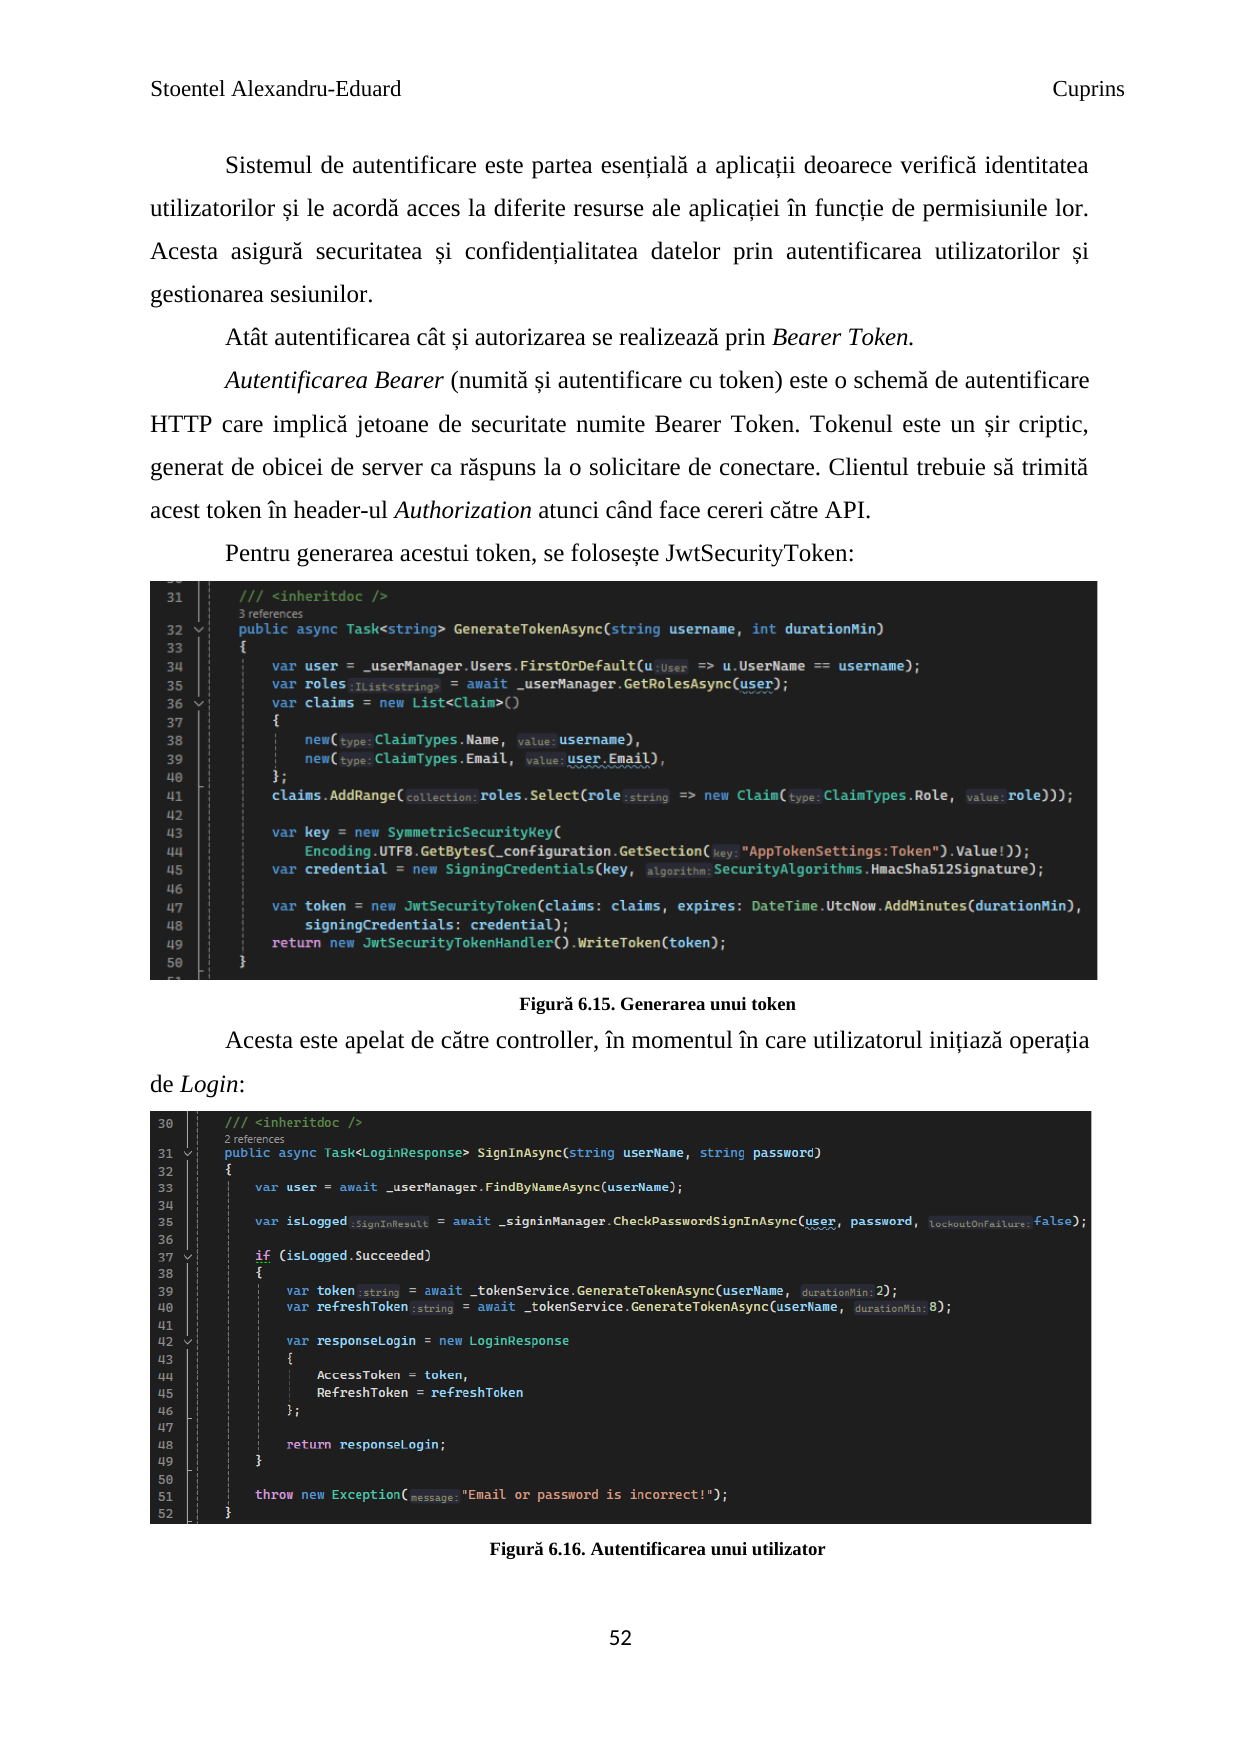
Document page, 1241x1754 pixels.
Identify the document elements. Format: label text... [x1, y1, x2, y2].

text Pentru generarea acestui token, se folosește JwtSecurityToken: [150, 538, 1090, 567]
text Figură 6.15. Generarea unui token [150, 993, 1090, 1015]
picture [150, 1111, 1092, 1524]
text Autentificarea Bearer (numită și autentificare cu token) este o schemă de autentificare HTTP care implică jetoane de securitate numite Bearer Token. Tokenul este un șir criptic, generat de obicei de server ca răspuns la o solicitare de conectare. Clientul trebuie să trimită acest token în header-ul Authorization atunci când face cereri către API. [150, 366, 1090, 524]
text Sistemul de autentificare este partea esențială a aplicații deoarece verifică identitatea utilizatorilor și le acordă acces la diferite resurse ale aplicației în funcție de permisiunile lor. Acesta asigură securitatea și confidențialitatea datelor prin autentificarea utilizatorilor și gestionarea sesiunilor. [150, 150, 1090, 308]
text Acesta este apelat de către controller, în momentul în care utilizatorul inițiază operația de Login: [150, 1026, 1090, 1097]
picture [150, 581, 1098, 980]
text Figură 6.16. Autentificarea unui utilizator [150, 1538, 1090, 1559]
text Atât autentificarea cât și autorizarea se realizează prin Bearer Token. [150, 322, 1090, 351]
